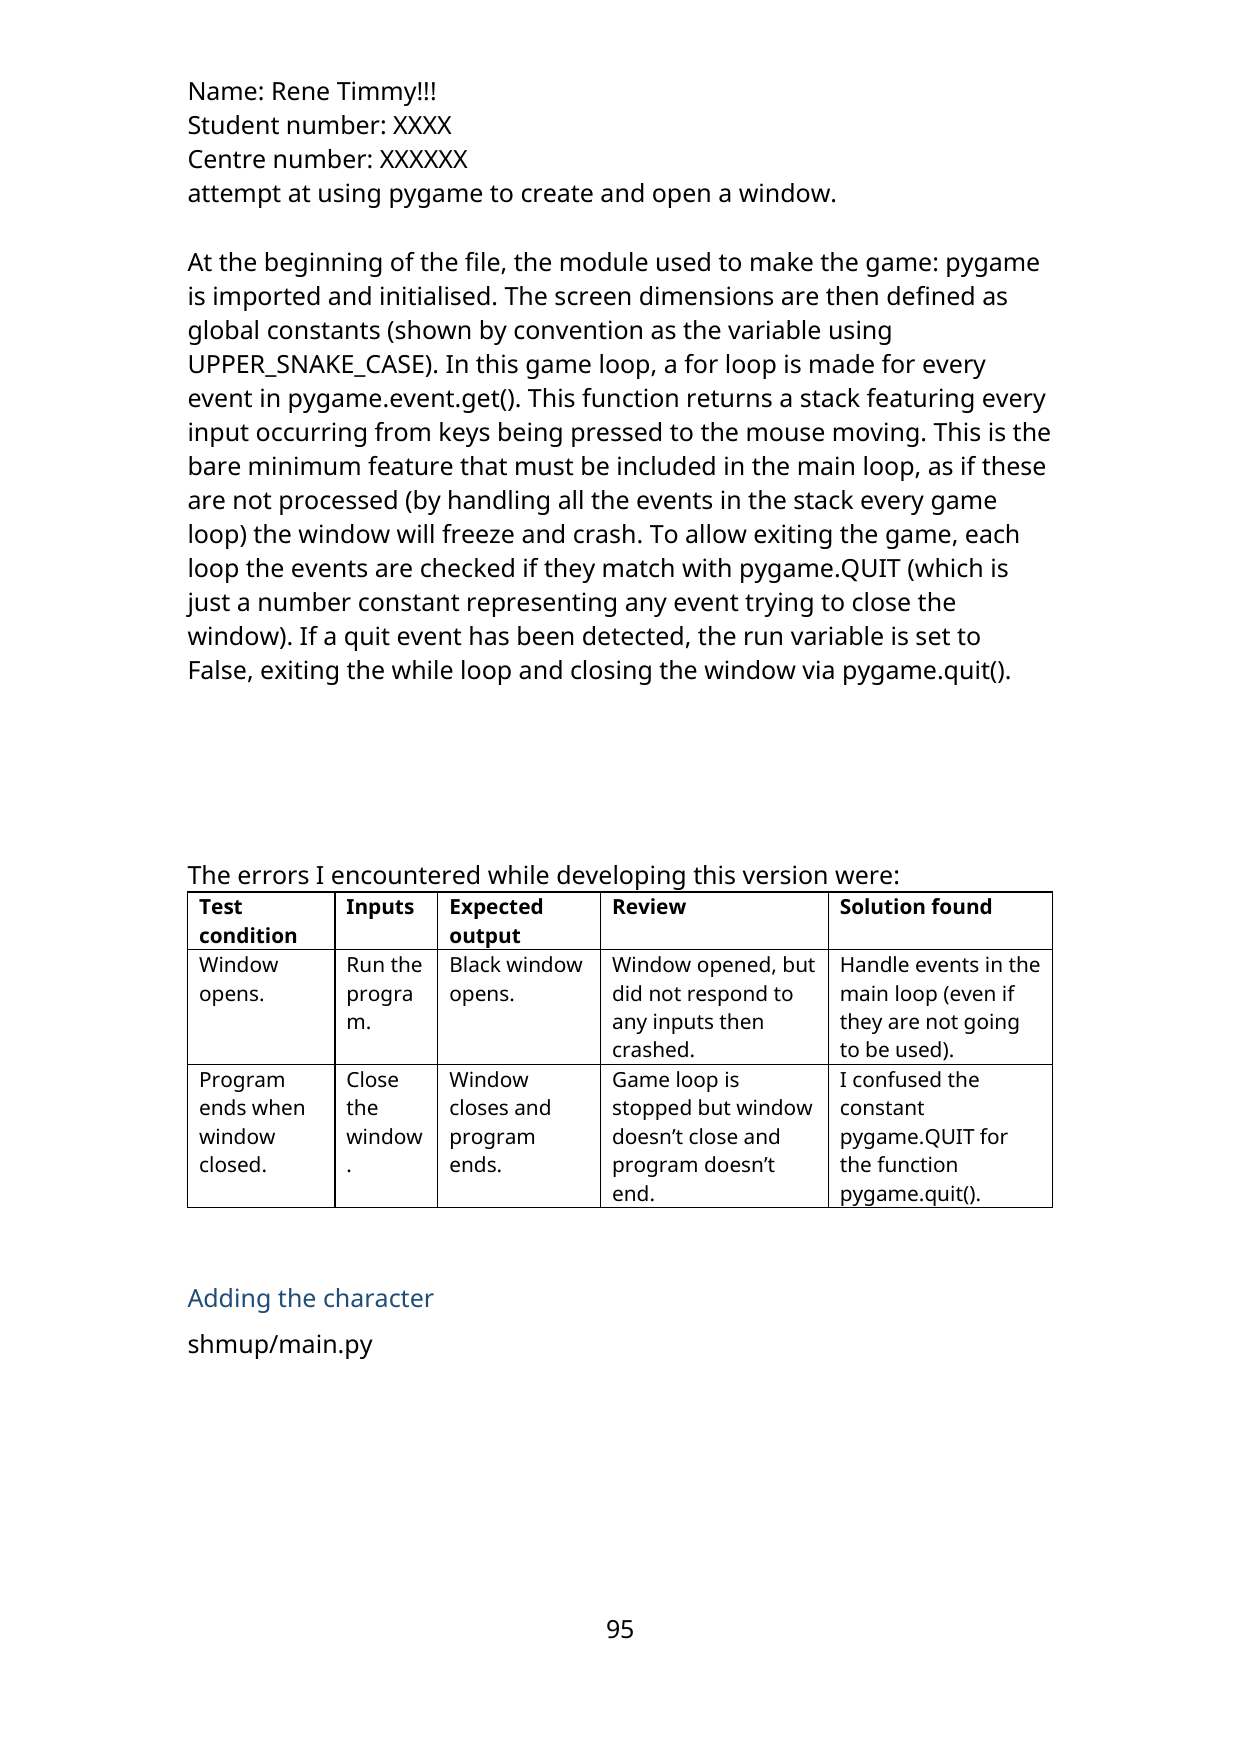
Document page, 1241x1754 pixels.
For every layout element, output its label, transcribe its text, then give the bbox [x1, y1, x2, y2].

table_cell Window opened, but did not respond to any inputs then crashed. [601, 950, 828, 1064]
table_header Test condition [188, 893, 334, 949]
text shmup/main.py [187, 1327, 1053, 1361]
table_cell Close the window. [336, 1065, 437, 1207]
table_cell Program ends when window closed. [188, 1065, 334, 1207]
table_cell Handle events in the main loop (even if they are not going to be used). [829, 950, 1052, 1064]
table_cell Run the program. [336, 950, 437, 1064]
table_cell Black window opens. [438, 950, 600, 1064]
table_header Expected output [438, 893, 600, 949]
table_cell Window closes and program ends. [438, 1065, 600, 1207]
table_cell I confused the constant pygame.QUIT for the function pygame.quit(). [829, 1065, 1052, 1207]
subtitle Adding the character [187, 1281, 1053, 1315]
table_cell Game loop is stopped but window doesn’t close and program doesn’t end. [601, 1065, 828, 1207]
table_cell Window opens. [188, 950, 334, 1064]
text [187, 176, 1053, 210]
table_header Solution found [829, 893, 1052, 949]
table_header Inputs [336, 893, 437, 949]
table_header Review [601, 893, 828, 949]
text At the beginning of the file, the module used to make the game: pygame is imported and initialised. The screen dimensions are then defined as global constants (shown by convention as the variable using UPPER_SNAKE_CASE). In this game loop, a for loop is made for every event in pygame.event.get(). This function returns a stack featuring every input occurring from keys being pressed to the mouse moving. This is the bare minimum feature that must be included in the main loop, as if these are not processed (by handling all the events in the stack every game loop) the window will freeze and crash. To allow exiting the game, each loop the events are checked if they match with pygame.QUIT (which is just a number constant representing any event trying to close the window). If a quit event has been detected, the run variable is set to False, exiting the while loop and closing the window via pygame.quit(). [187, 244, 1053, 687]
text The errors I encountered while developing this version were: [187, 857, 1053, 891]
